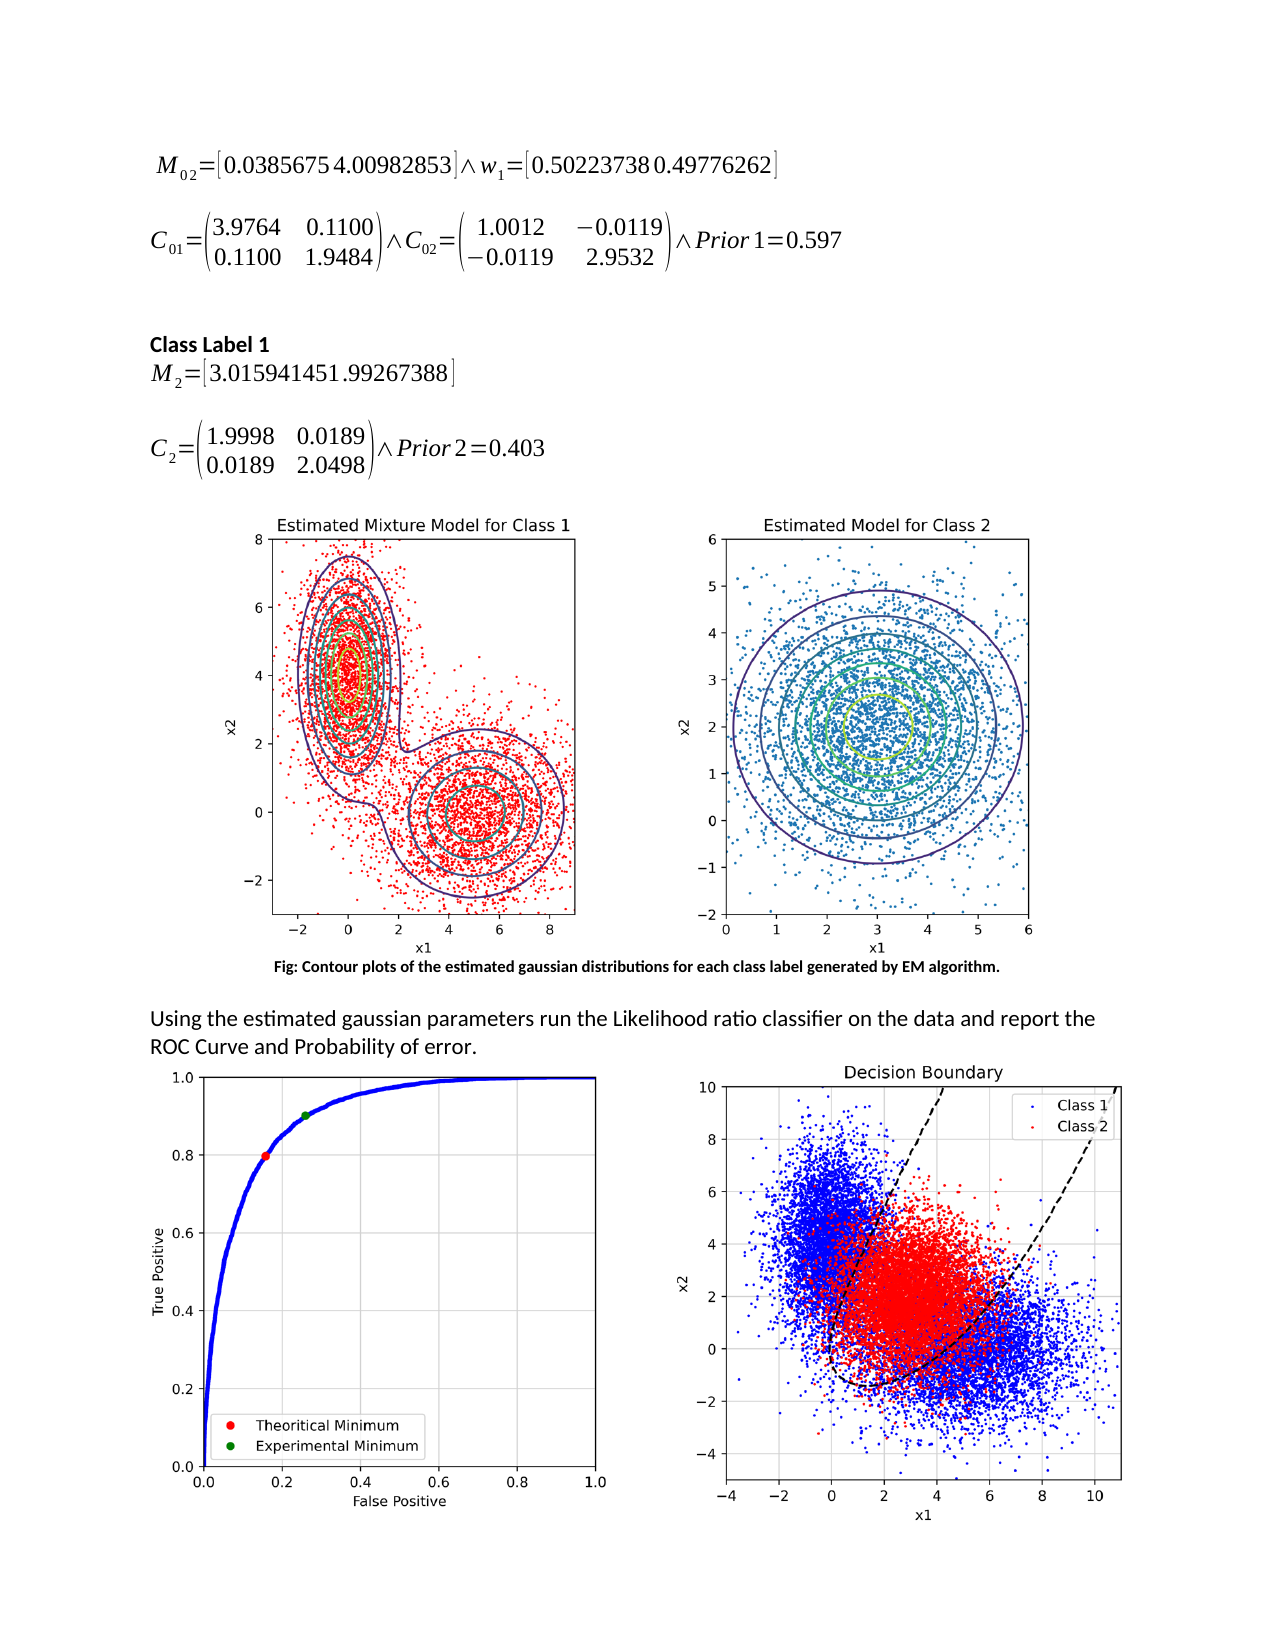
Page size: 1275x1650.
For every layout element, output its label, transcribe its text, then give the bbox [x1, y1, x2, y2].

picture [150, 1064, 612, 1511]
picture [672, 1063, 1125, 1524]
text Using the estimated gaussian parameters run the Likelihood ratio classifier on the data and report the ROC Curve and Probability of error. [150, 1004, 1125, 1060]
picture [219, 510, 1056, 956]
text Class Label 1 [150, 330, 1125, 358]
